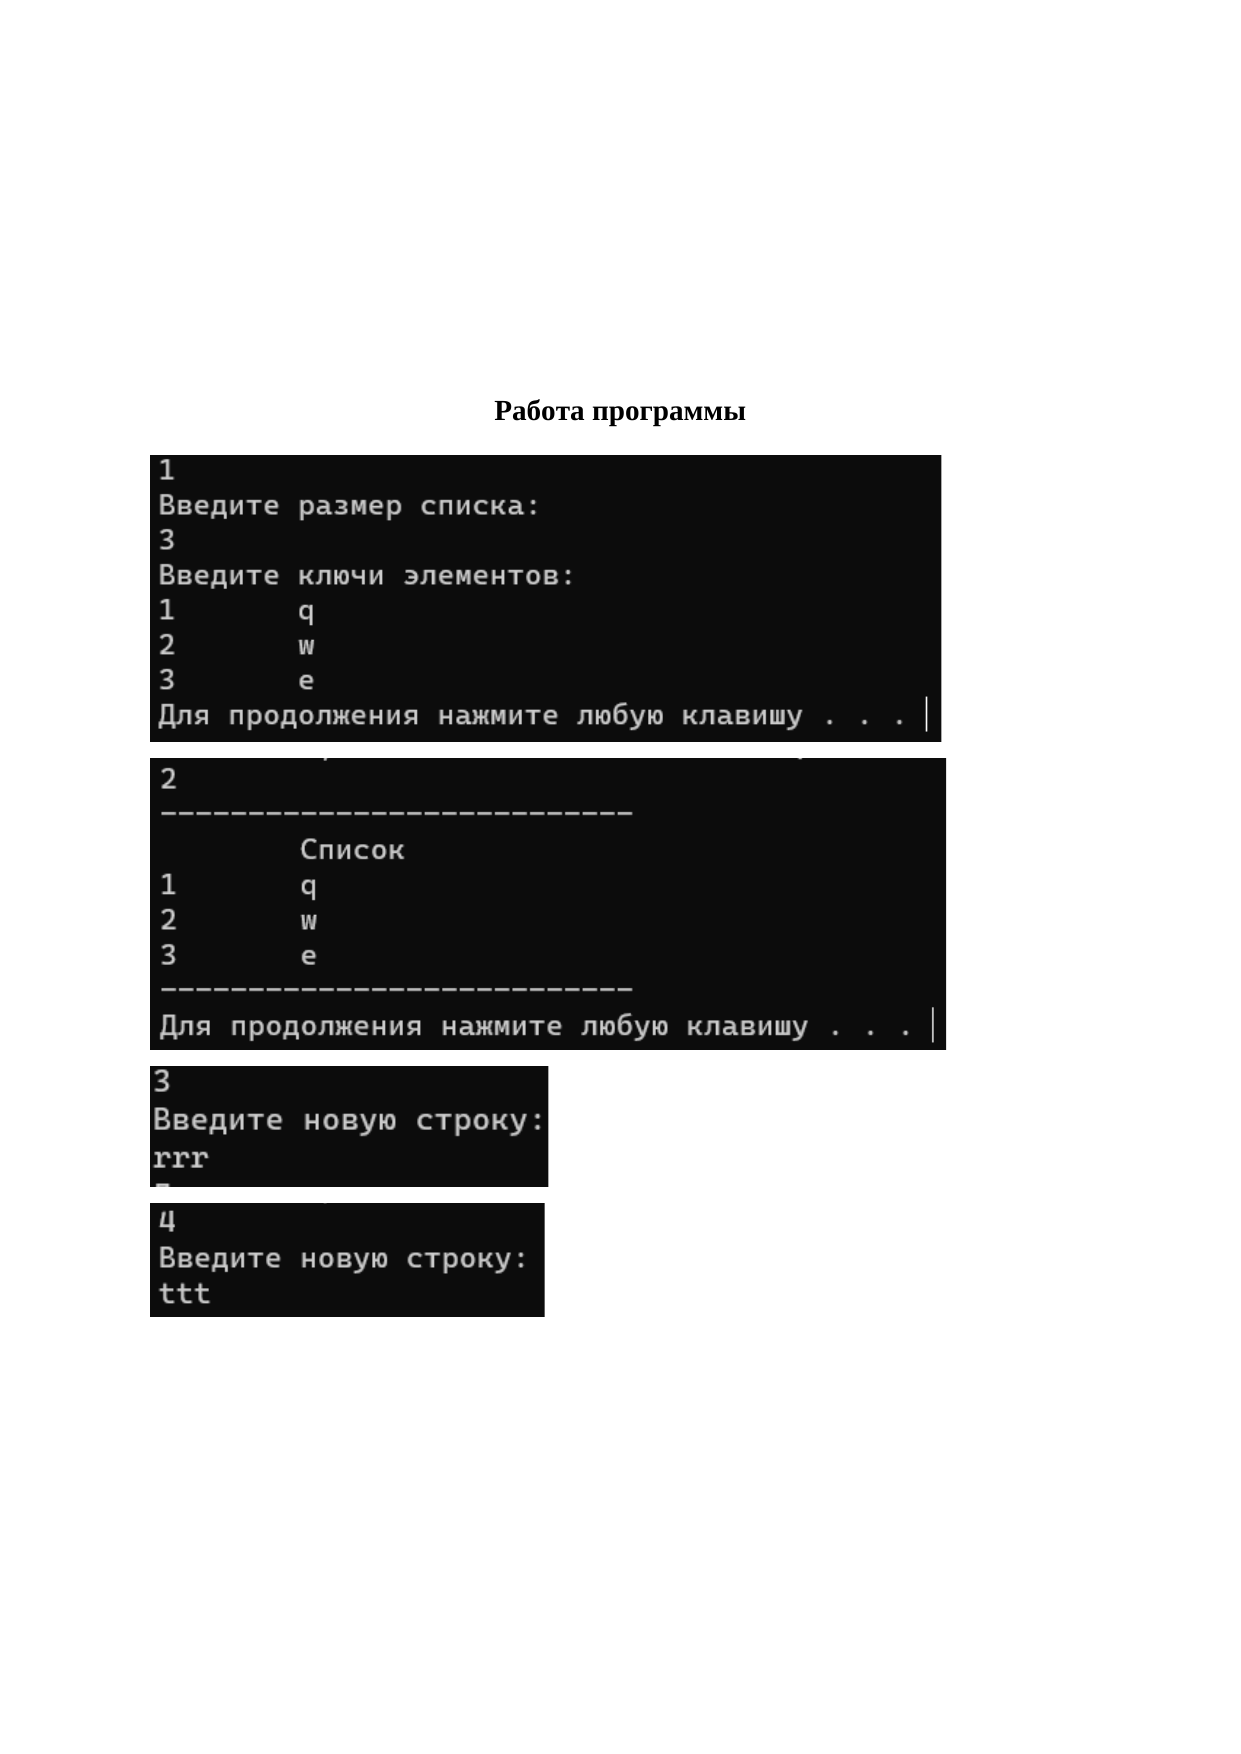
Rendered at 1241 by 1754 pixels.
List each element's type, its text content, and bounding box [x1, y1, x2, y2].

picture [150, 1066, 549, 1187]
picture [150, 455, 942, 742]
picture [150, 1203, 545, 1317]
subtitle Работа программы [150, 393, 1090, 426]
picture [150, 758, 947, 1050]
